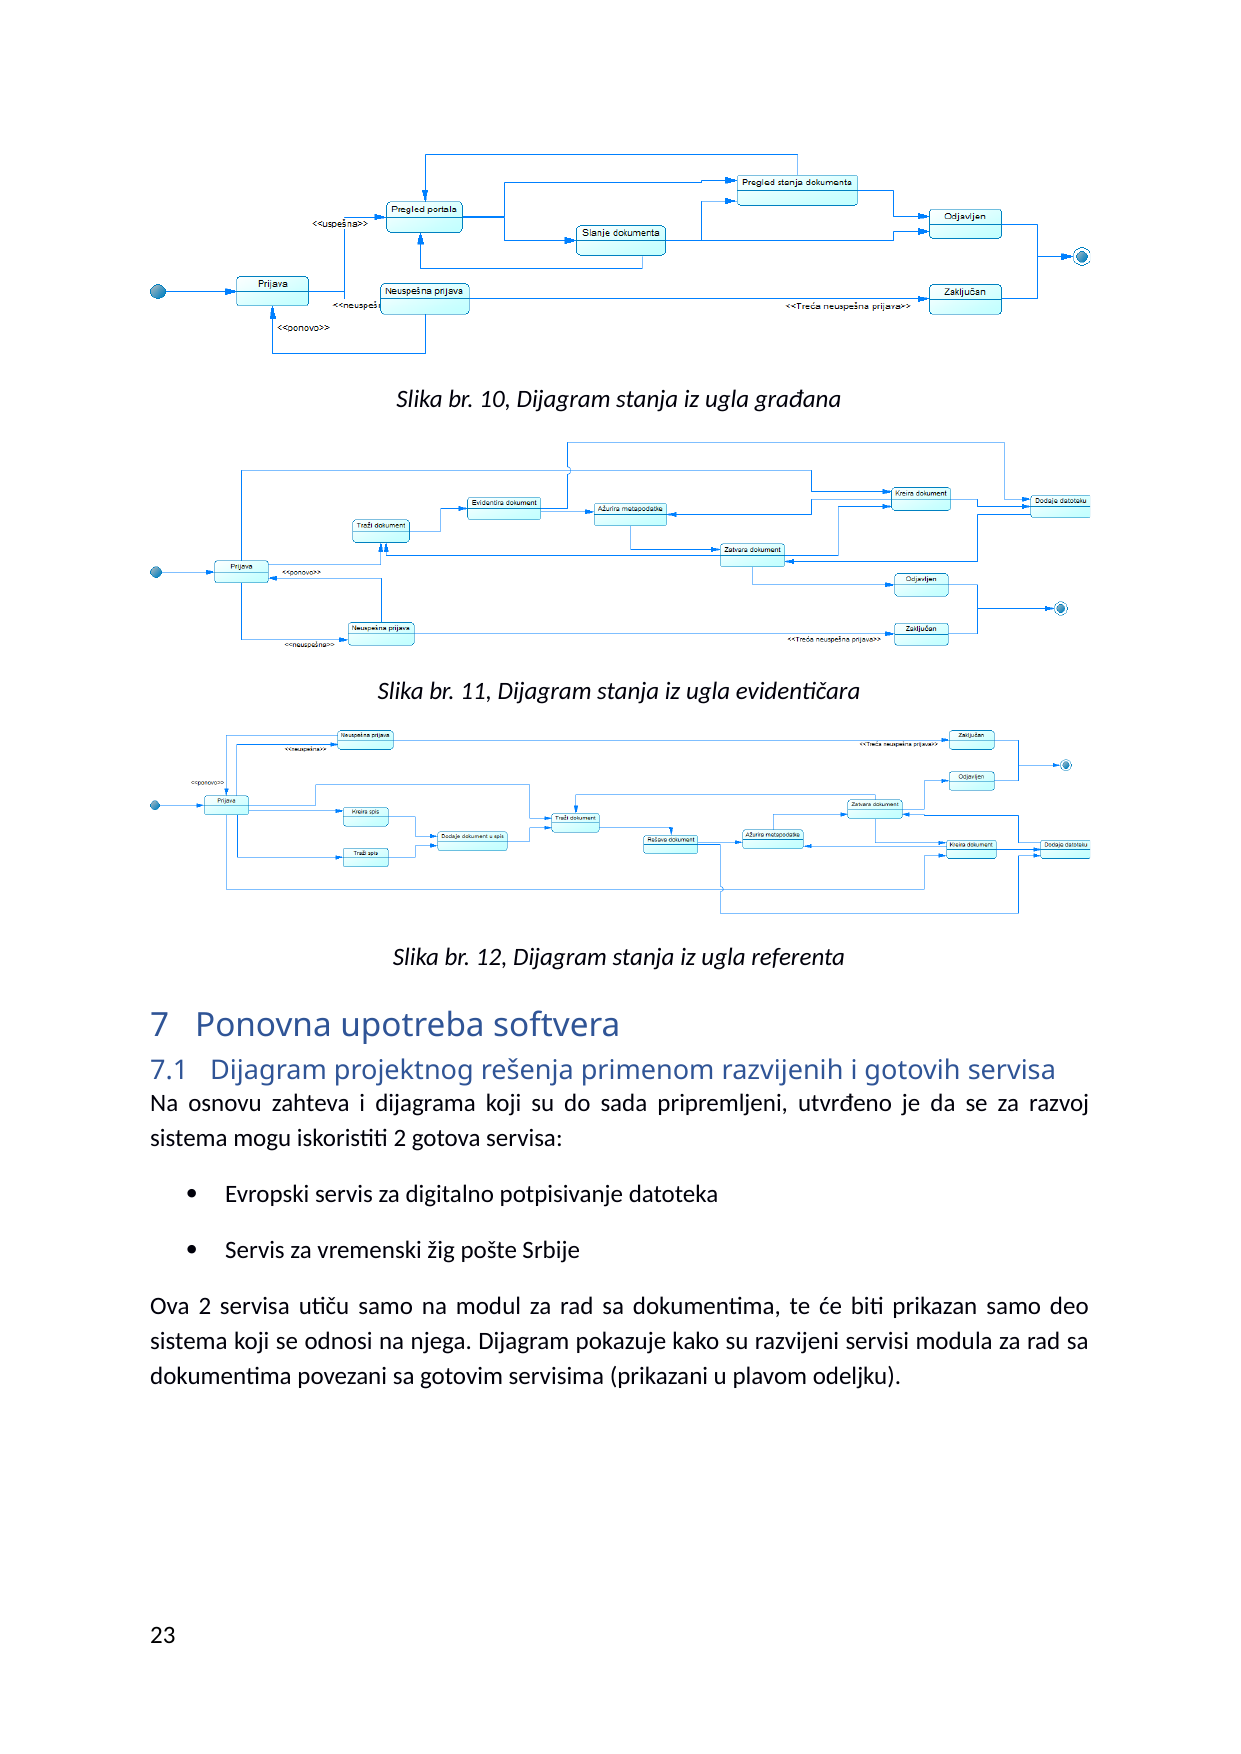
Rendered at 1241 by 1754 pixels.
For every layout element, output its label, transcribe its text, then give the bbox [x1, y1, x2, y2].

picture [1078, 253, 1086, 264]
text Ova 2 servisa utiču samo na modul za rad sa dokumentima, te će biti prikazan samo deo sistema koji se odnosi na njega. Dijagram pokazuje kako su razvijeni servisi modula za rad sa dokumentima povezani sa gotovim servisima (prikazani u plavom odeljku). [150, 1290, 1090, 1390]
picture [150, 730, 1091, 916]
text Na osnovu zahteva i dijagrama koji su do sada pripremljeni, utvrđeno je da se za razvoj sistema mogu iskoristiti 2 gotova servisa: [150, 1087, 1090, 1153]
list Evropski servis za digitalno potpisivanje datoteka [187, 1178, 1090, 1209]
subtitle Ponovna upotreba softvera [150, 1001, 1090, 1046]
text Slika br. 10, Dijagram stanja iz ugla građana [150, 383, 1090, 413]
text Slika br. 12, Dijagram stanja iz ugla referenta [150, 941, 1090, 971]
picture [150, 438, 1091, 650]
subtitle Dijagram projektnog rešenja primenom razvijenih i gotovih servisa [150, 1051, 1090, 1087]
picture [150, 150, 1091, 358]
list Servis za vremenski žig pošte Srbije [187, 1234, 1090, 1264]
text Slika br. 11, Dijagram stanja iz ugla evidentičara [150, 675, 1090, 705]
